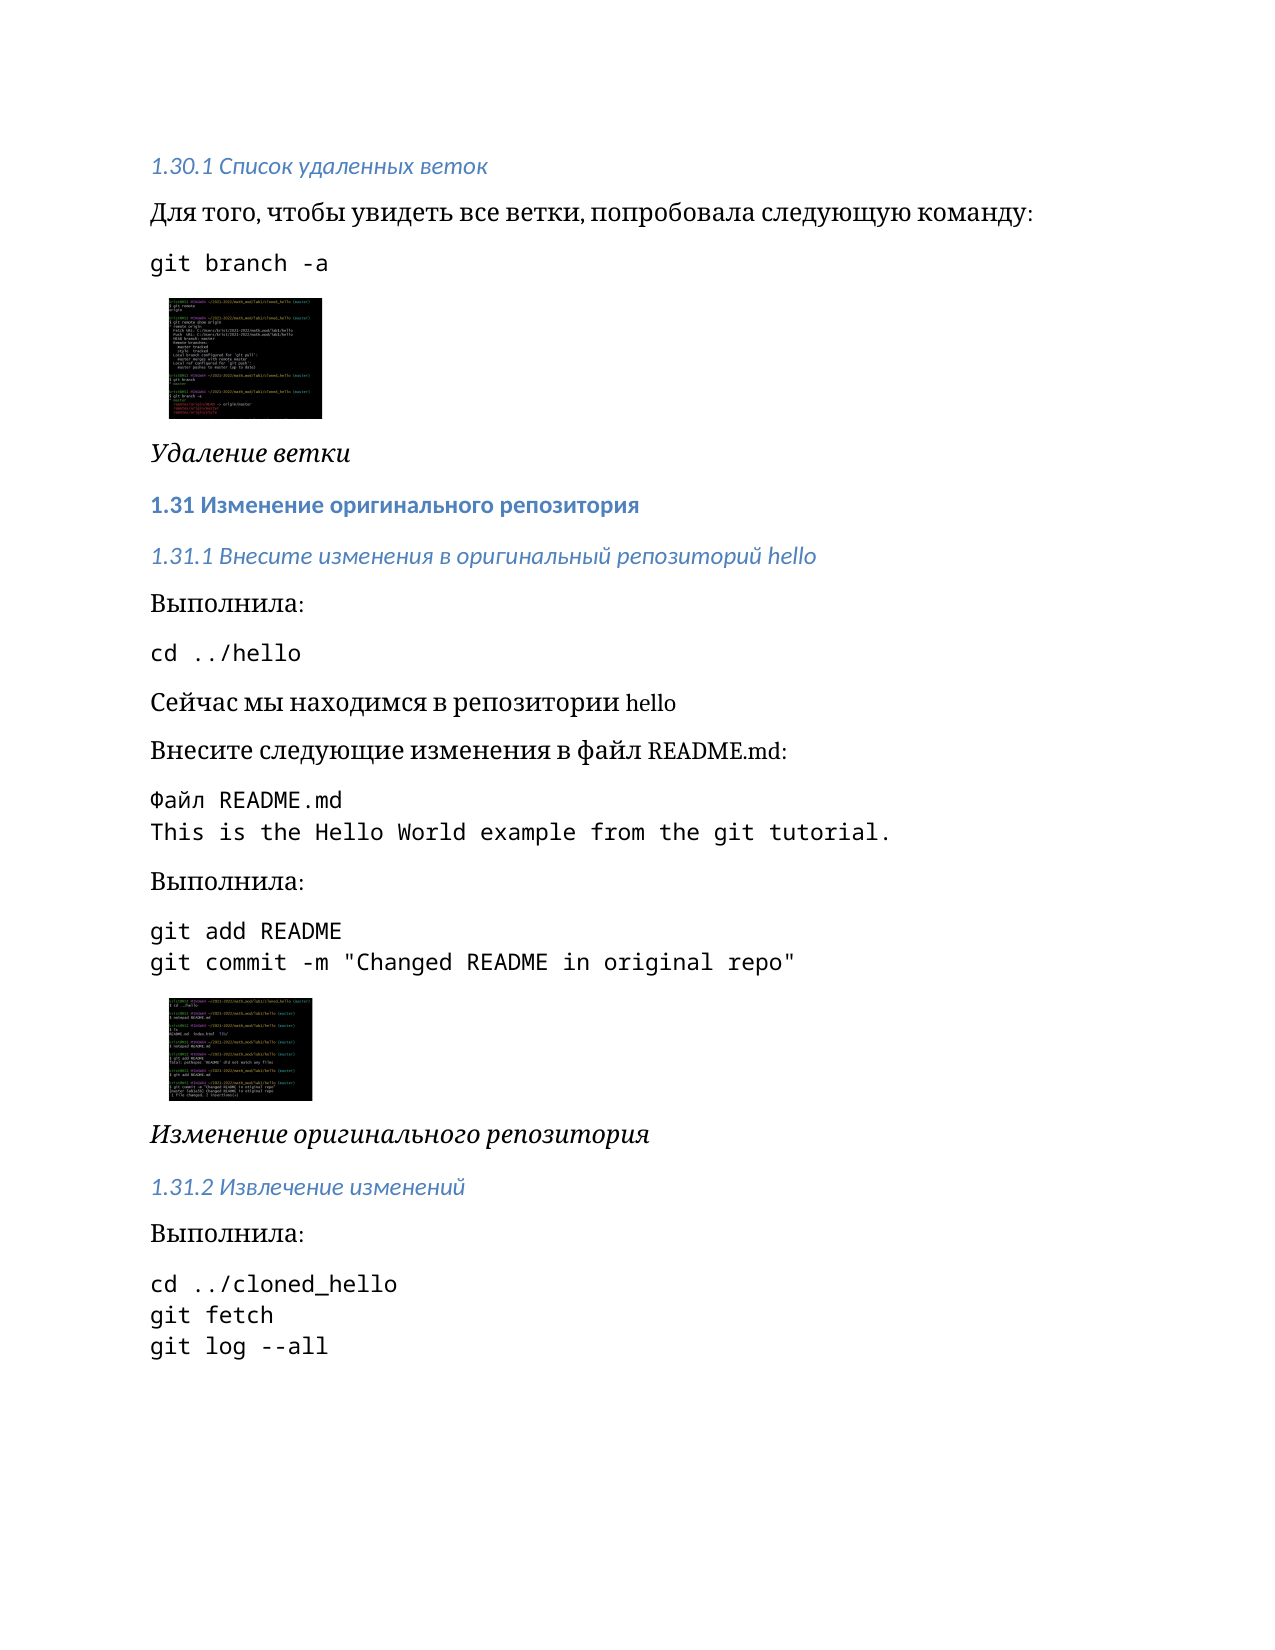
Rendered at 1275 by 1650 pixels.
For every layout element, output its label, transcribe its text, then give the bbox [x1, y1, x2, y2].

text Выполнила: [150, 590, 1125, 618]
text cd ../hello [150, 637, 1125, 668]
text Выполнила: [150, 868, 1125, 896]
text Сейчас мы находимся в репозитории hello [150, 689, 1125, 718]
text Выполнила: [150, 1220, 1125, 1249]
subtitle 1.31 Изменение оригинального репозитория [150, 489, 1125, 519]
text Внесите следующие изменения в файл README.md: [150, 737, 1125, 766]
text Изменение оригинального репозитория [150, 1121, 1125, 1150]
text Файл README.md This is the Hello World example from the git tutorial. [150, 784, 1125, 847]
subtitle 1.31.1 Внесите изменения в оригинальный репозиторий hello [150, 540, 1125, 571]
text git branch -a [150, 247, 1125, 278]
text cd ../cloned_hello git fetch git log --all [150, 1268, 1125, 1362]
text Для того, чтобы увидеть все ветки, попробовала следующую команду: [150, 199, 1125, 228]
subtitle 1.31.2 Извлечение изменений [150, 1171, 1125, 1202]
text Удаление ветки [150, 439, 1125, 468]
picture [168, 998, 313, 1101]
picture [168, 298, 323, 419]
subtitle 1.30.1 Список удаленных веток [150, 150, 1125, 181]
text git add README git commit -m "Changed README in original repo" [150, 915, 1125, 978]
